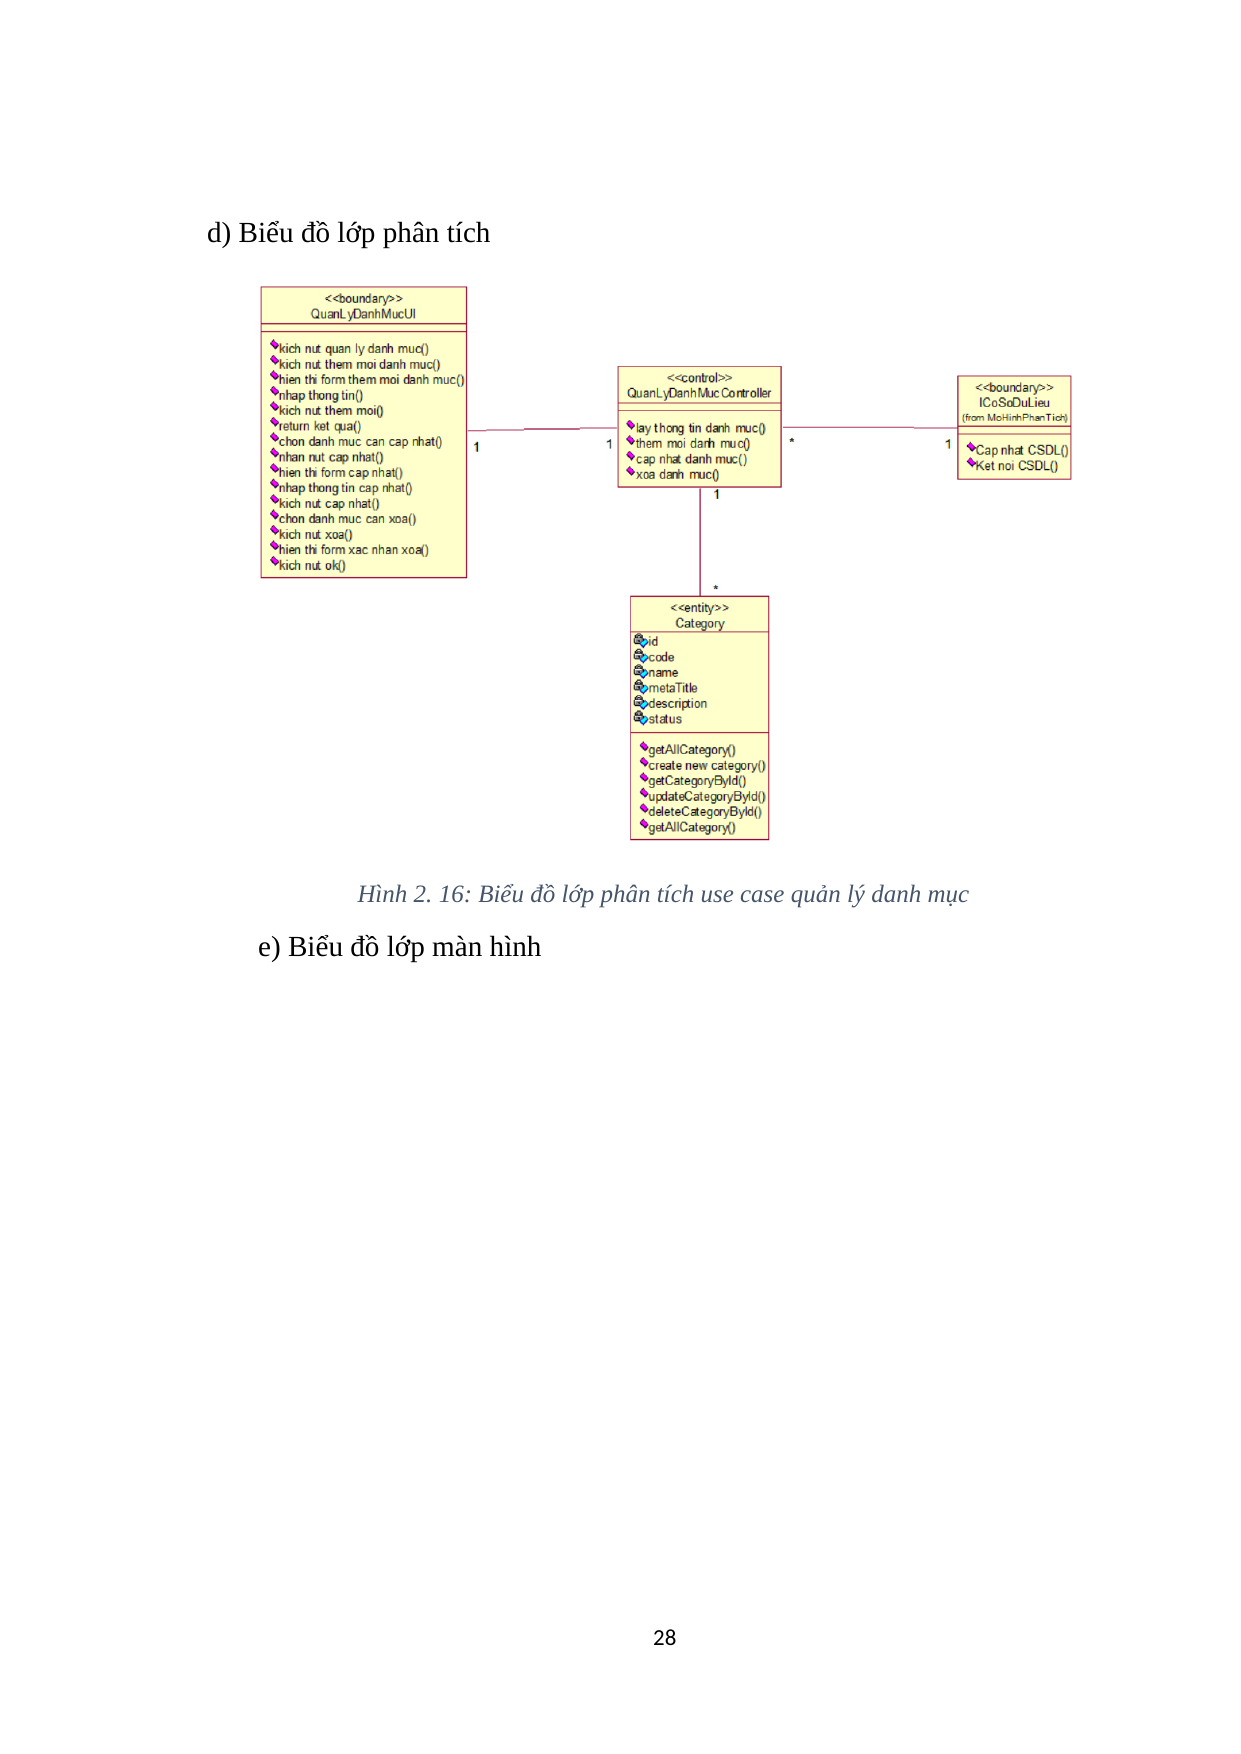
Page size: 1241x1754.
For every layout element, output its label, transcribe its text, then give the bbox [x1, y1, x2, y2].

text e) Biểu đồ lớp màn hình [258, 929, 1122, 962]
picture [251, 281, 1078, 849]
text d) Biểu đồ lớp phân tích [207, 215, 1122, 248]
text Hình 2. 16: Biểu đồ lớp phân tích use case quản lý danh mục [207, 879, 1122, 908]
